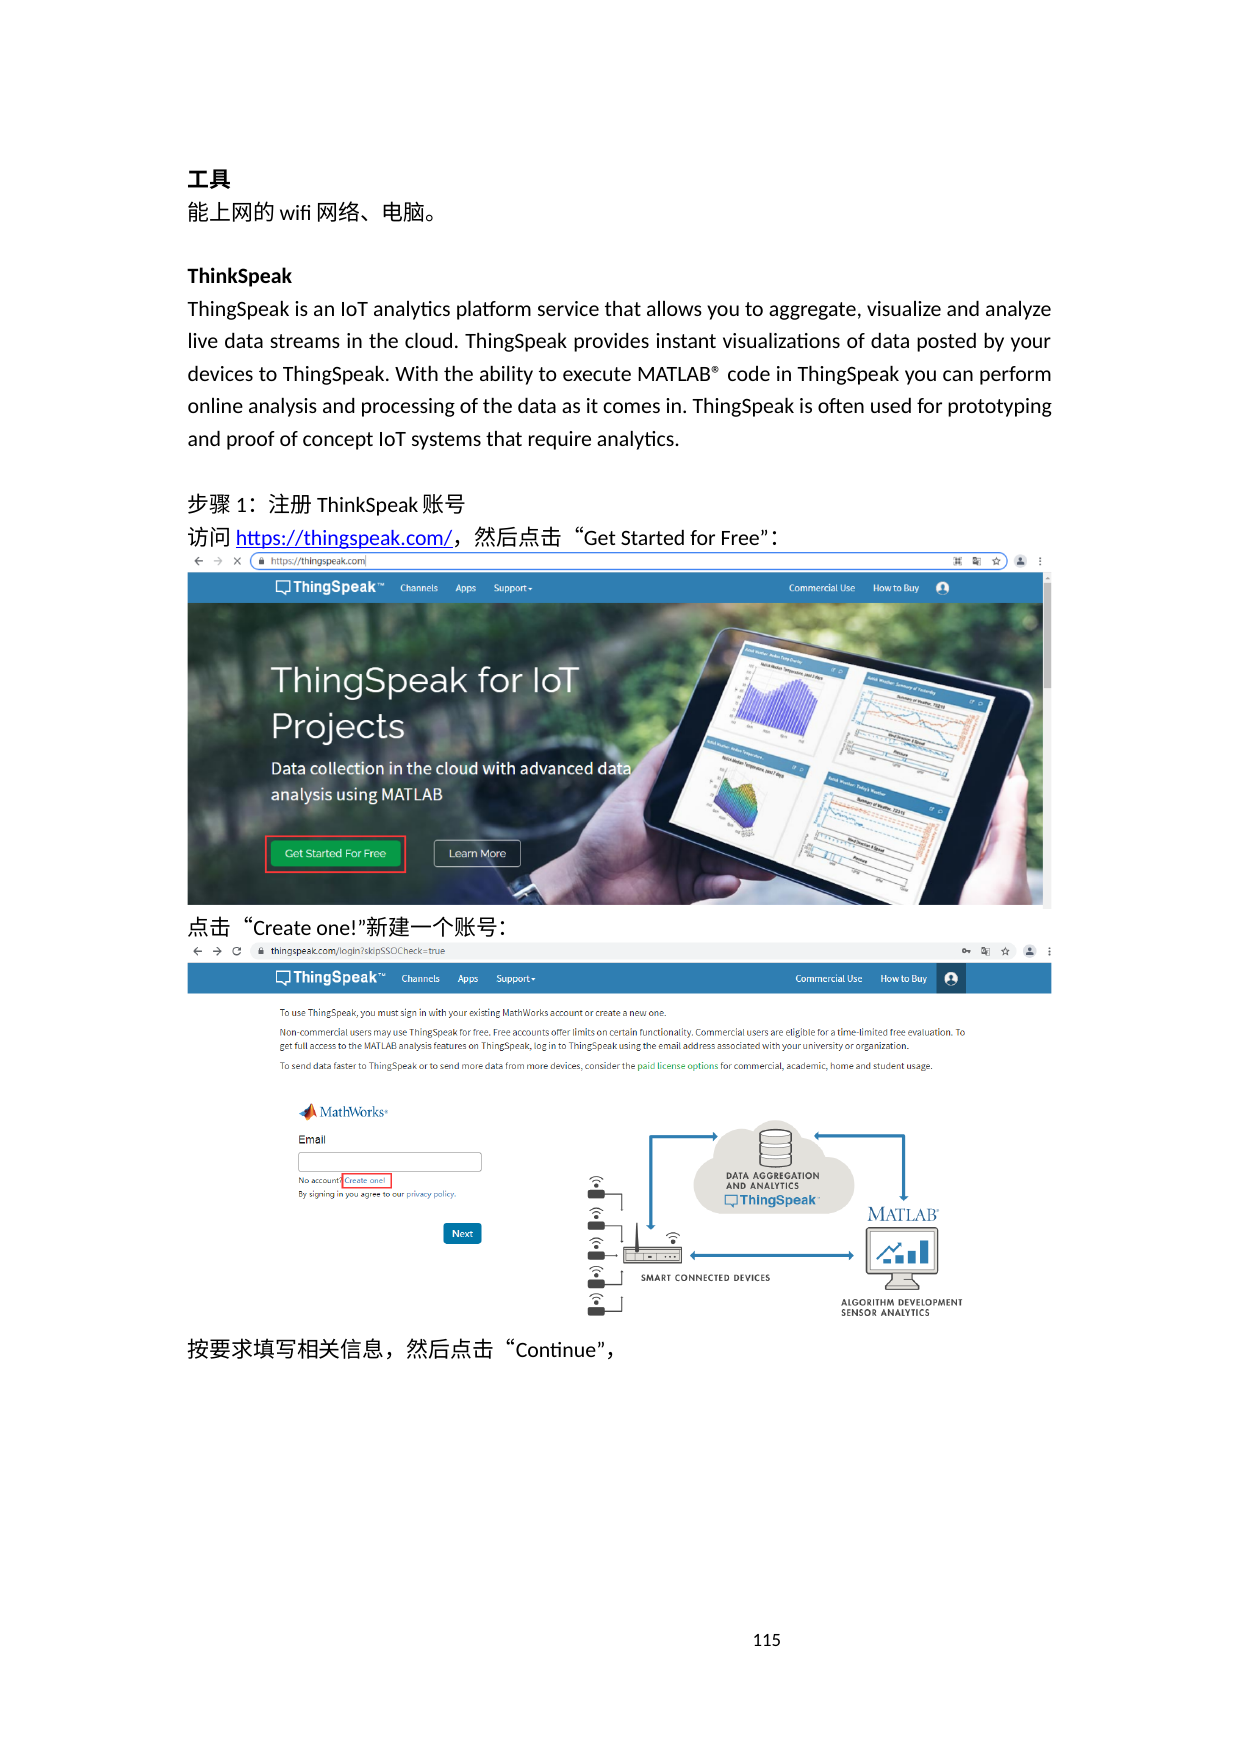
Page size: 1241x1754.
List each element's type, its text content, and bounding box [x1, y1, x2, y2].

text ThingSpeak is an IoT analytics platform service that allows you to aggregate, visualize and analyze live data streams in the cloud. ThingSpeak provides instant visualizations of data posted by your devices to ThingSpeak. With the ability to execute MATLAB® code in ThingSpeak you can perform online analysis and processing of the data as it comes in. ThingSpeak is often used for prototyping and proof of concept IoT systems that require analytics. [187, 292, 1053, 454]
text 工具 [187, 162, 1053, 194]
picture [187, 552, 1052, 909]
text ThinkSpeak [187, 259, 1053, 292]
text 点击“Create one!”新建一个账号： [187, 909, 1053, 942]
text 能上网的wifi网络、电脑。 [187, 194, 1053, 227]
picture [187, 942, 1052, 1331]
text 步骤1：注册ThinkSpeak账号 [187, 487, 1053, 519]
text 按要求填写相关信息，然后点击“Continue”， [187, 1332, 1053, 1364]
text 访问https://thingspeak.com/，然后点击“Get Started for Free”： [187, 519, 1053, 552]
